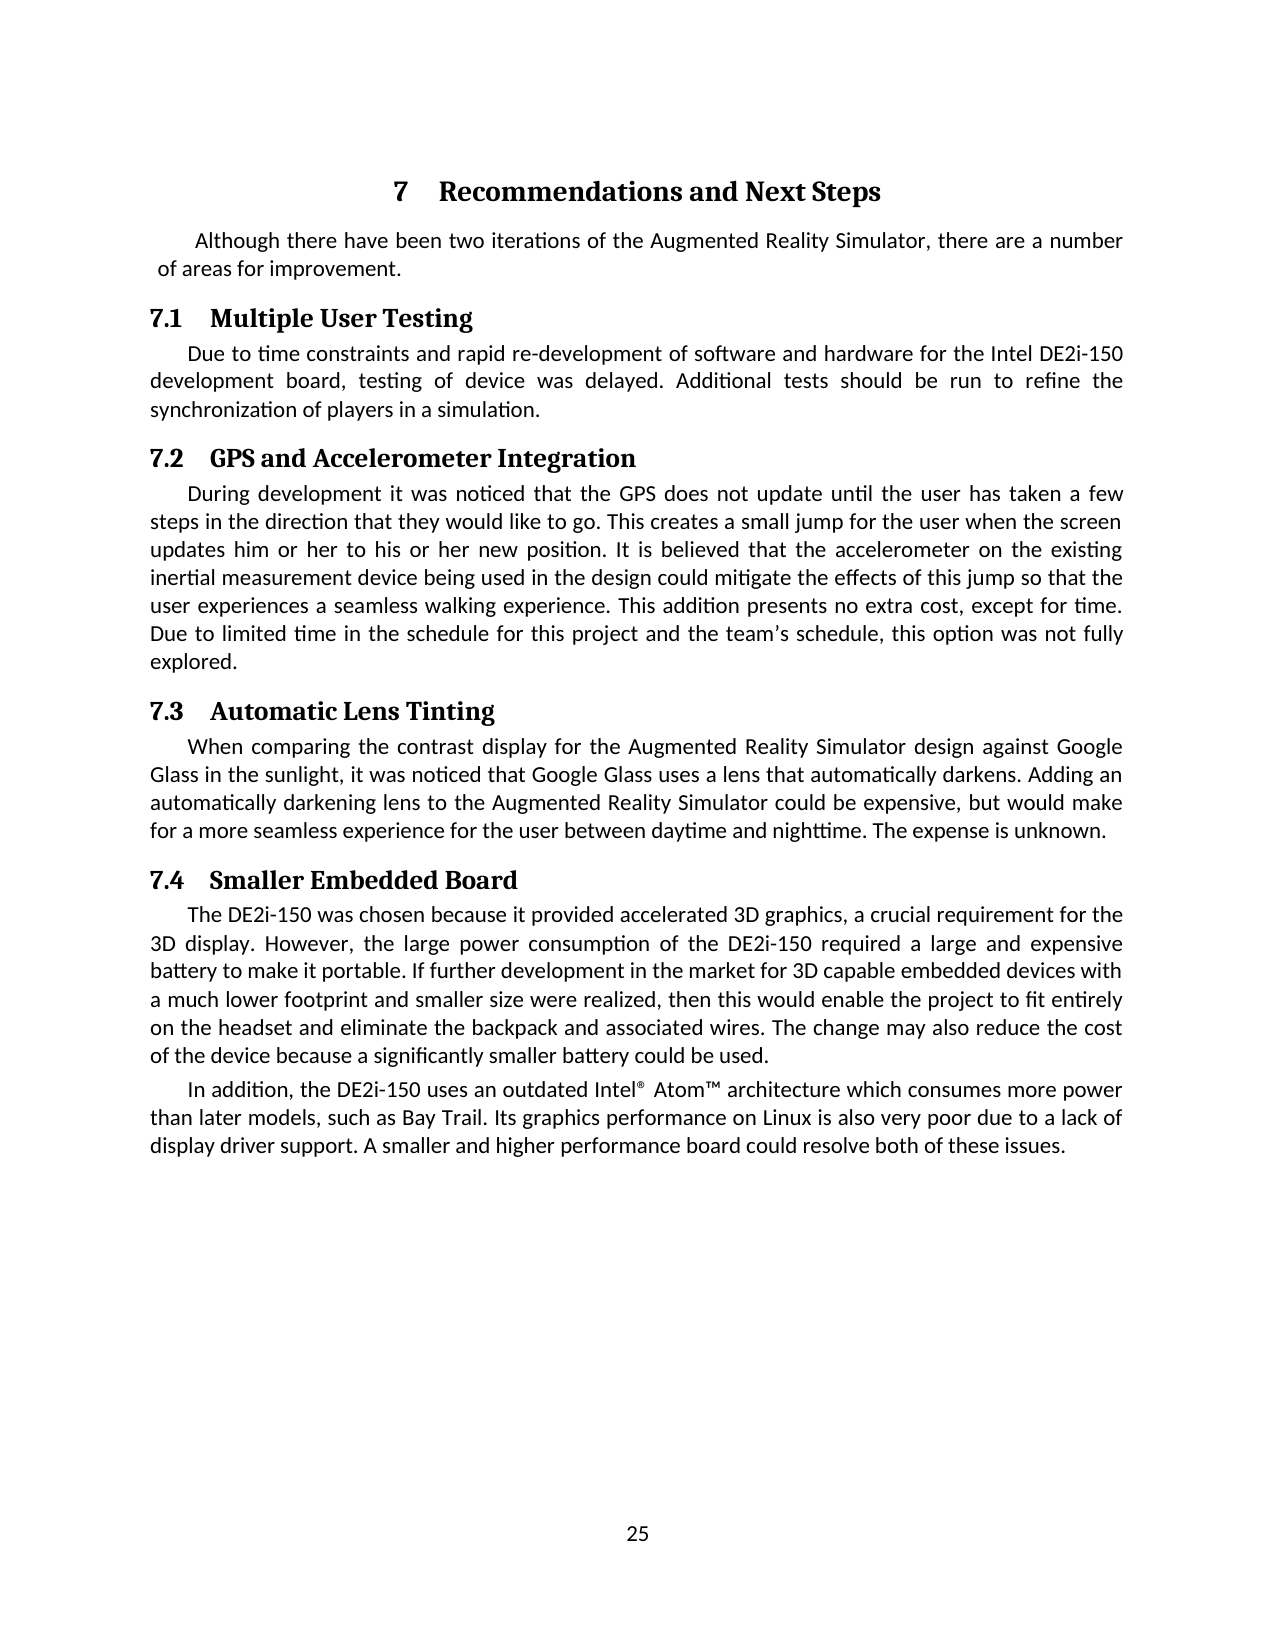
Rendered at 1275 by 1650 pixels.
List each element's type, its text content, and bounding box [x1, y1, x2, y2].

text Although there have been two iterations of the Augmented Reality Simulator, there are a number of areas for improvement. [157, 226, 1125, 282]
text When comparing the contrast display for the Augmented Reality Simulator design against Google Glass in the sunlight, it was noticed that Google Glass uses a lens that automatically darkens. Adding an automatically darkening lens to the Augmented Reality Simulator could be expensive, but would make for a more seamless experience for the user between daytime and nighttime. The expense is unknown. [150, 732, 1125, 844]
text The DE2i-150 was chosen because it provided accelerated 3D graphics, a crucial requirement for the 3D display. However, the large power consumption of the DE2i-150 required a large and expensive battery to make it portable. If further development in the market for 3D capable embedded devices with a much lower footprint and smaller size were realized, then this would enable the project to fit entirely on the headset and eliminate the backpack and associated wires. The change may also reduce the cost of the device because a significantly smaller battery could be used. [150, 901, 1125, 1069]
text During development it was noticed that the GPS does not update until the user has taken a few steps in the direction that they would like to go. This creates a small jump for the user when the screen updates him or her to his or her new position. It is believed that the accelerometer on the existing inertial measurement device being used in the design could mitigate the effects of this jump so that the user experiences a seamless walking experience. This addition presents no extra cost, except for time. Due to limited time in the schedule for this project and the team’s schedule, this option was not fully explored. [150, 479, 1125, 675]
subtitle GPS and Accelerometer Integration [150, 443, 1125, 475]
text In addition, the DE2i-150 uses an outdated Intel® Atom™ architecture which consumes more power than later models, such as Bay Trail. Its graphics performance on Linux is also very poor due to a lack of display driver support. A smaller and higher performance board could resolve both of these issues. [150, 1075, 1125, 1159]
subtitle Smaller Embedded Board [150, 865, 1125, 896]
subtitle Recommendations and Next Steps [150, 175, 1125, 208]
text Due to time constraints and rapid re-development of software and hardware for the Intel DE2i-150 development board, testing of device was delayed. Additional tests should be run to refine the synchronization of players in a simulation. [150, 339, 1125, 423]
subtitle Multiple User Testing [150, 303, 1125, 334]
subtitle Automatic Lens Tinting [150, 696, 1125, 727]
